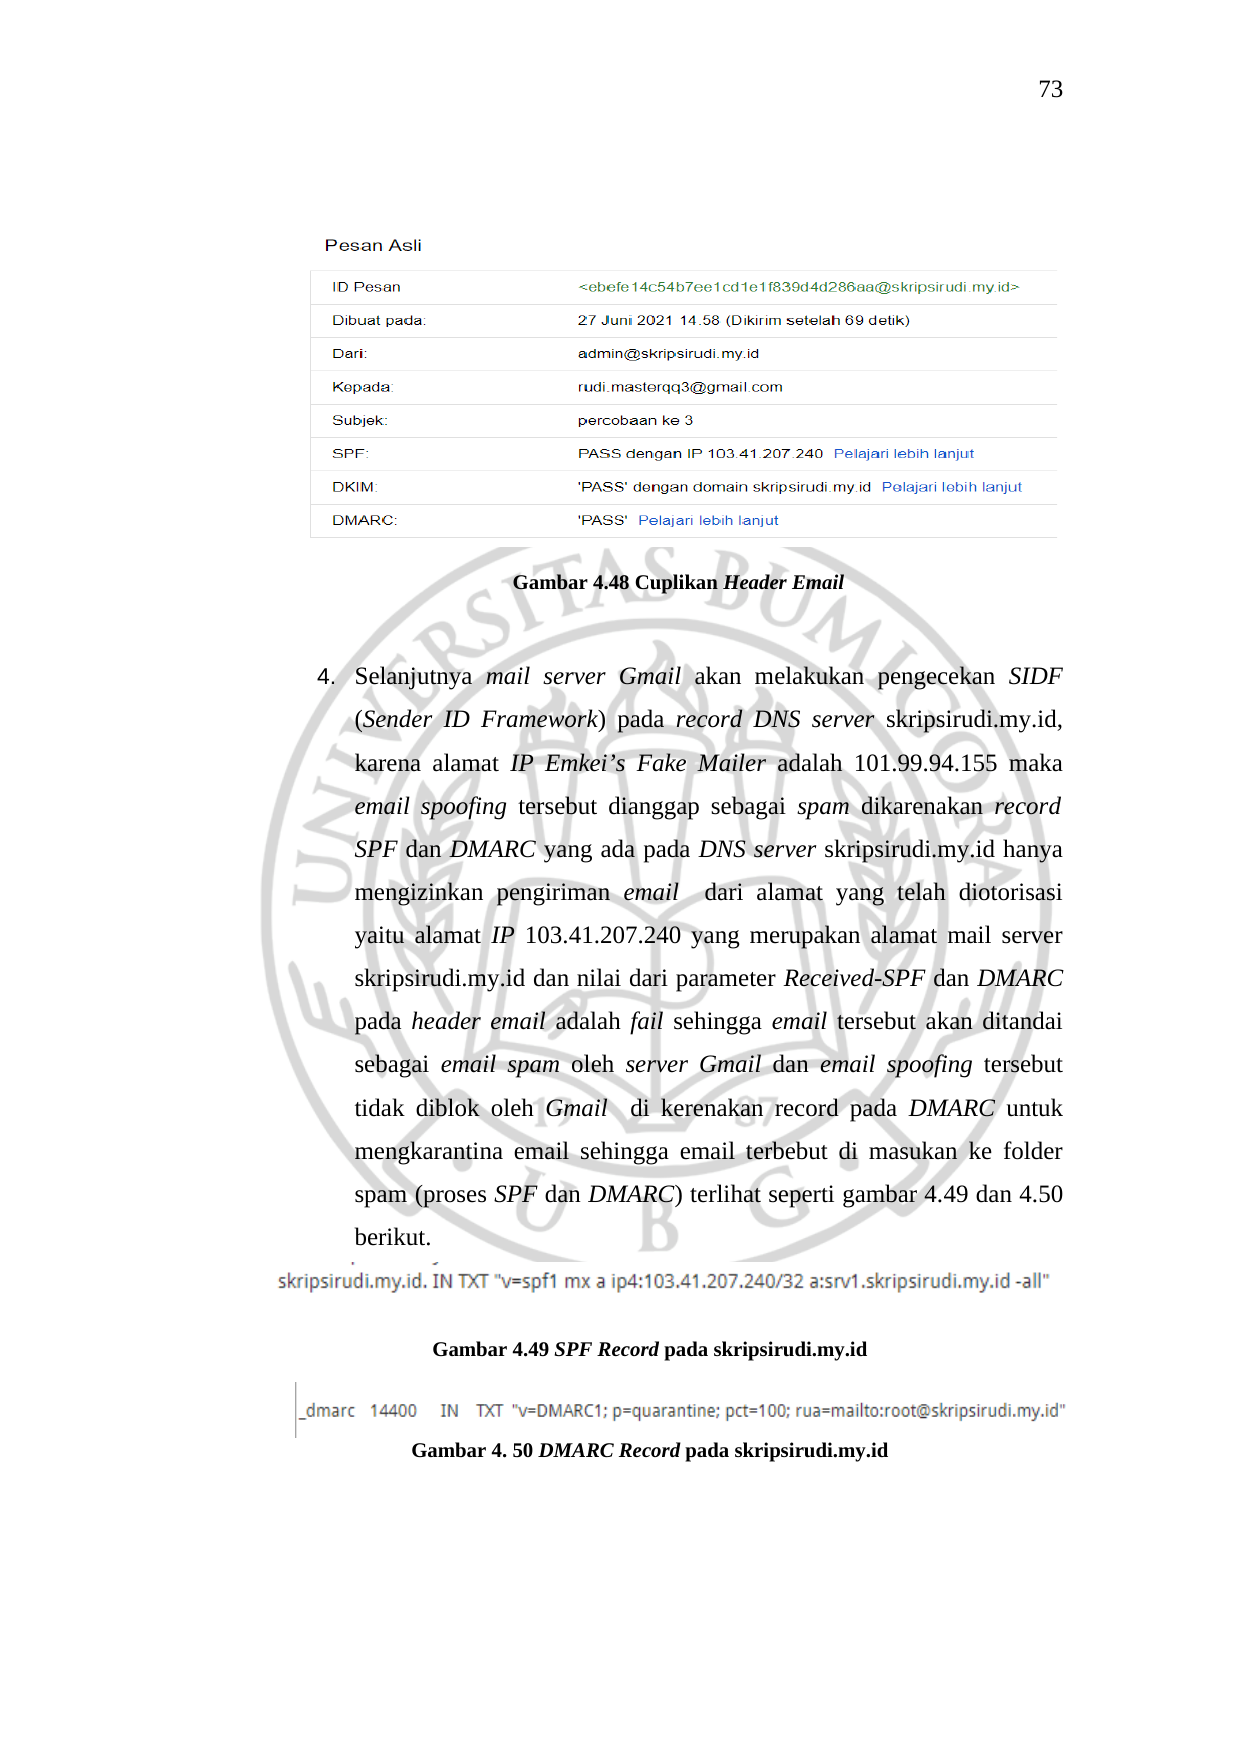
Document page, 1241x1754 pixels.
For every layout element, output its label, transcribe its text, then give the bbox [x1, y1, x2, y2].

picture [295, 1382, 1079, 1438]
picture [294, 236, 1058, 547]
text Gambar 4.49 SPF Record pada skripsirudi.my.id [236, 1337, 1063, 1361]
picture [275, 1262, 1063, 1299]
list Selanjutnya mail server Gmail akan melakukan pengecekan SIDF (Sender ID Framework) pada record DNS server skripsirudi.my.id, karena alamat IP Emkei’s Fake Mailer adalah 101.99.94.155 maka email spoofing tersebut dianggap sebagai spam dikarenakan record SPF dan DMARC yang ada pada DNS server skripsirudi.my.id hanya mengizinkan pengiriman email dari alamat yang telah diotorisasi yaitu alamat IP 103.41.207.240 yang merupakan alamat mail server skripsirudi.my.id dan nilai dari parameter Received-SPF dan DMARC pada header email adalah fail sehingga email tersebut akan ditandai sebagai email spam oleh server Gmail dan email spoofing tersebut tidak diblok oleh Gmail di kerenakan record pada DMARC untuk mengkarantina email sehingga email terbebut di masukan ke folder spam (proses SPF dan DMARC) terlihat seperti gambar 4.49 dan 4.50 berikut. [317, 661, 1063, 1251]
